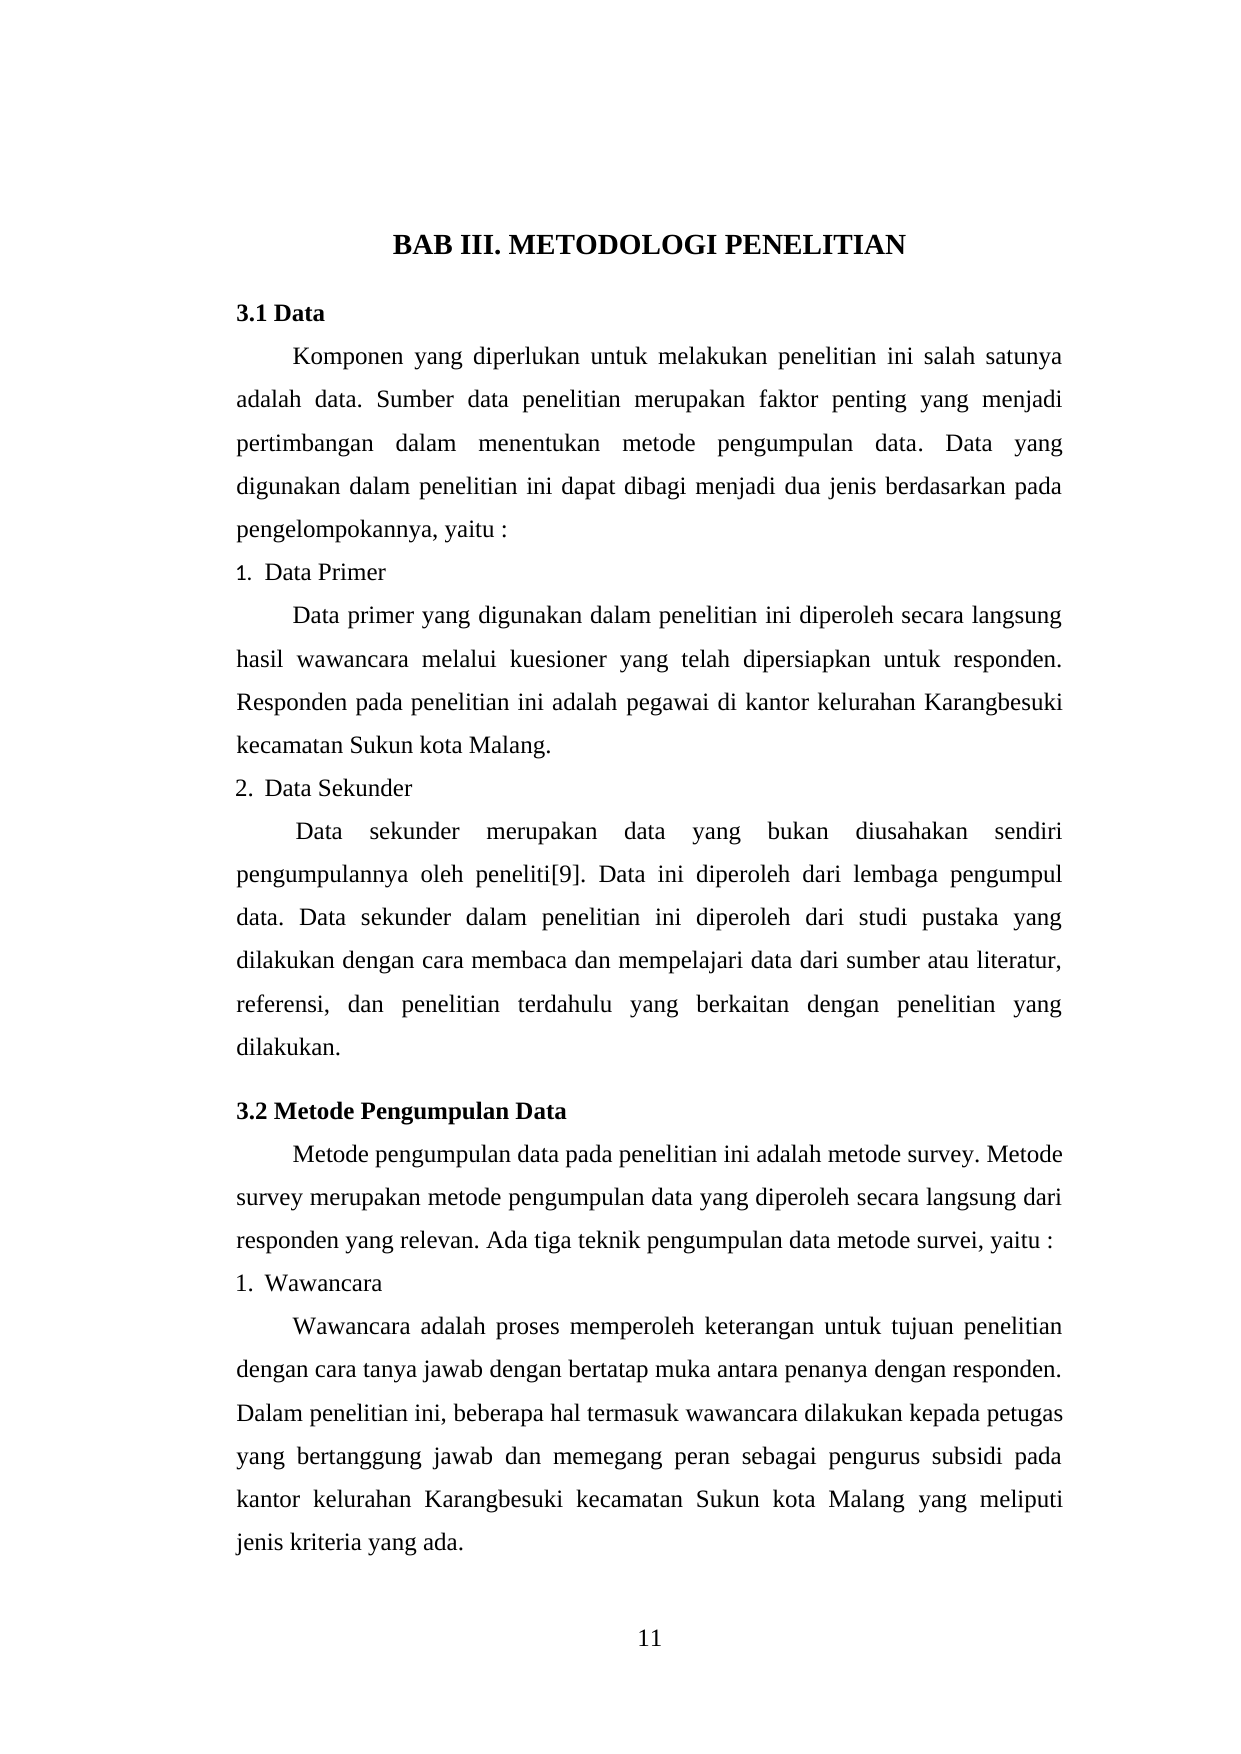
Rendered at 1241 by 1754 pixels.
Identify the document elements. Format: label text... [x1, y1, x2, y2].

list Data primer yang digunakan dalam penelitian ini diperoleh secara langsung hasil wawancara melalui kuesioner yang telah dipersiapkan untuk responden. Responden pada penelitian ini adalah pegawai di kantor kelurahan Karangbesuki kecamatan Sukun kota Malang. [236, 601, 1063, 759]
subtitle Data [236, 298, 1063, 327]
list Data Sekunder [235, 773, 1063, 802]
list Wawancara [235, 1268, 1063, 1297]
text Komponen yang diperlukan untuk melakukan penelitian ini salah satunya adalah data. Sumber data penelitian merupakan faktor penting yang menjadi pertimbangan dalam menentukan metode pengumpulan data. Data yang digunakan dalam penelitian ini dapat dibagi menjadi dua jenis berdasarkan pada pengelompokannya, yaitu : [236, 341, 1063, 543]
subtitle Metode Pengumpulan Data [236, 1096, 1063, 1124]
text Metode pengumpulan data pada penelitian ini adalah metode survey. Metode survey merupakan metode pengumpulan data yang diperoleh secara langsung dari responden yang relevan. Ada tiga teknik pengumpulan data metode survei, yaitu : [236, 1139, 1063, 1254]
list Data Primer [235, 557, 1063, 586]
text Data sekunder merupakan data yang bukan diusahakan sendiri pengumpulannya oleh peneliti[9]. Data ini diperoleh dari lembaga pengumpul data. Data sekunder dalam penelitian ini diperoleh dari studi pustaka yang dilakukan dengan cara membaca dan mempelajari data dari sumber atau literatur, referensi, dan penelitian terdahulu yang berkaitan dengan penelitian yang dilakukan. [236, 816, 1063, 1061]
list Wawancara adalah proses memperoleh keterangan untuk tujuan penelitian dengan cara tanya jawab dengan bertatap muka antara penanya dengan responden. Dalam penelitian ini, beberapa hal termasuk wawancara dilakukan kepada petugas yang bertanggung jawab dan memegang peran sebagai pengurus subsidi pada kantor kelurahan Karangbesuki kecamatan Sukun kota Malang yang meliputi jenis kriteria yang ada. [236, 1311, 1063, 1556]
subtitle BAB III. METODOLOGI PENELITIAN [236, 227, 1063, 261]
